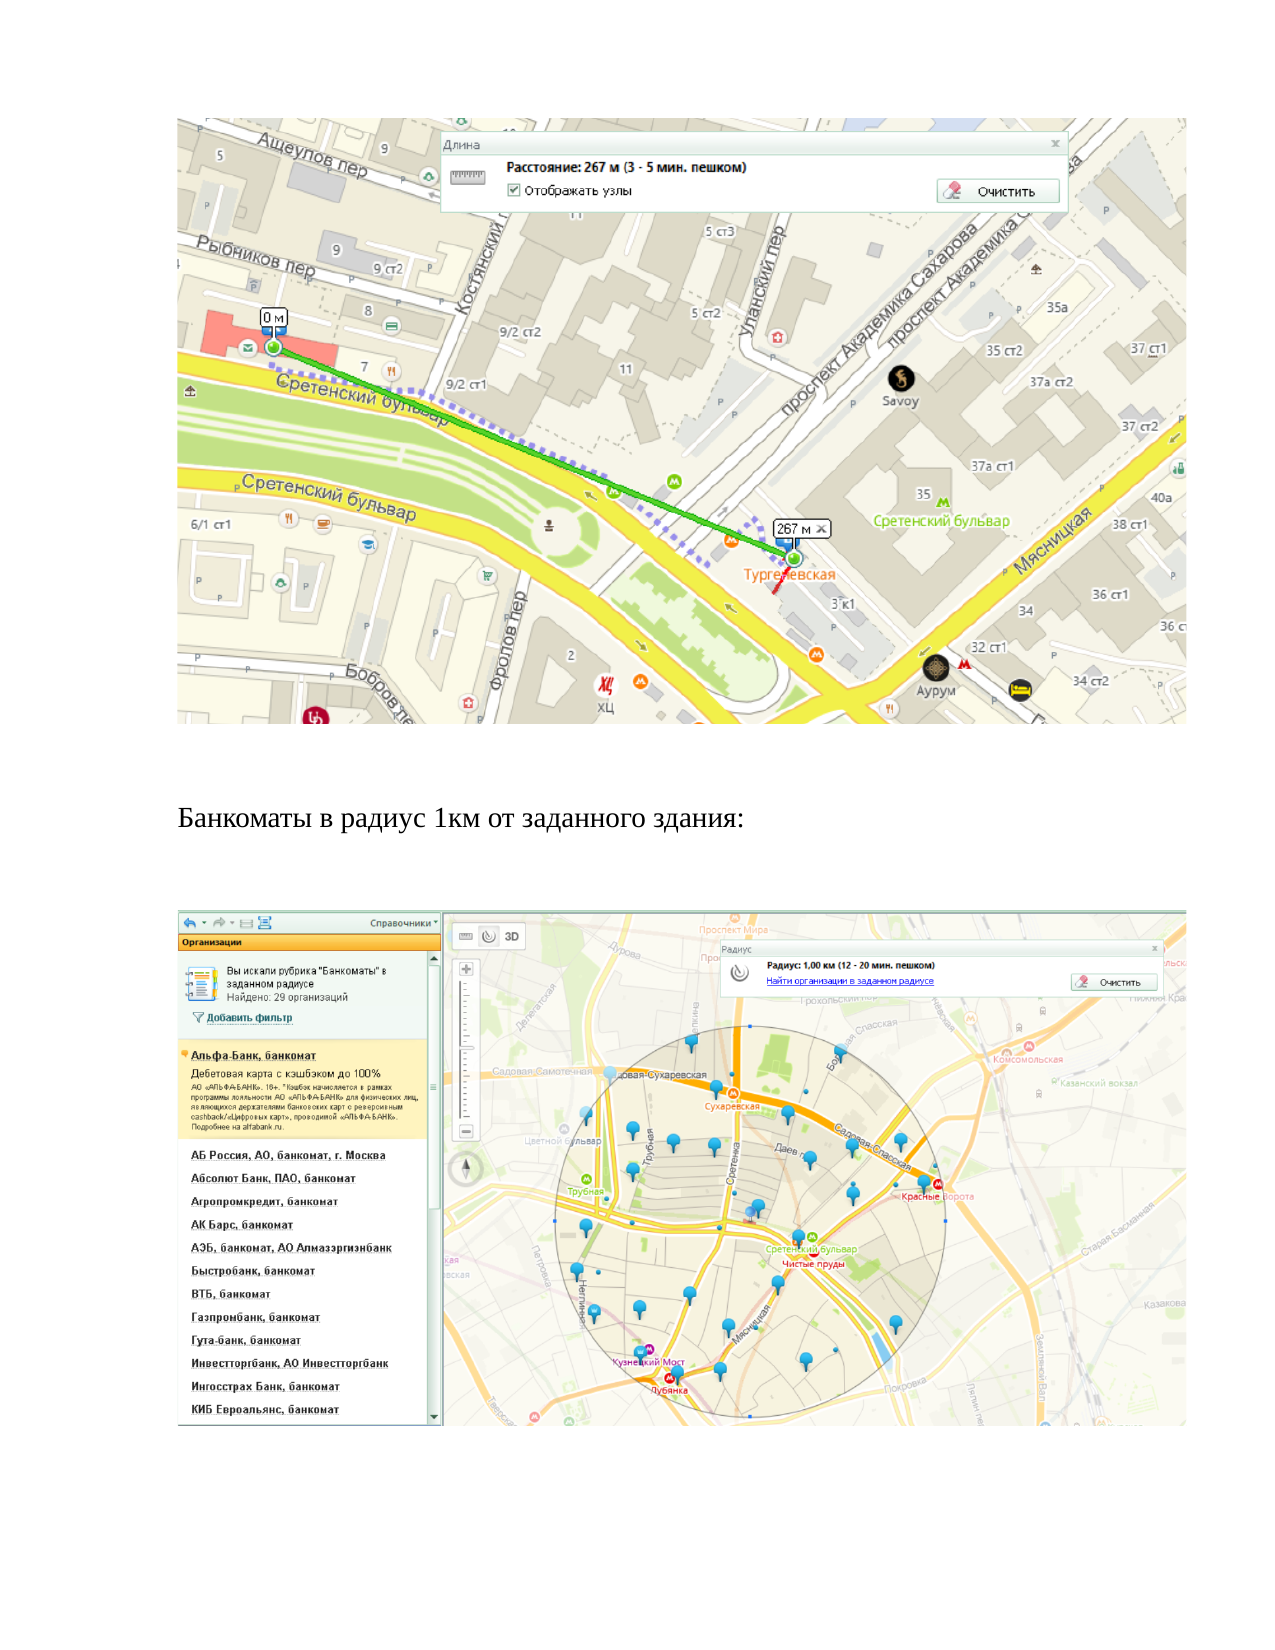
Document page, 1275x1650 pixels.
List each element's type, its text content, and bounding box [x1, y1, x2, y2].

picture [177, 118, 1187, 724]
picture [177, 910, 1187, 1426]
text Банкоматы в радиус 1км от заданного здания: [177, 800, 1186, 833]
